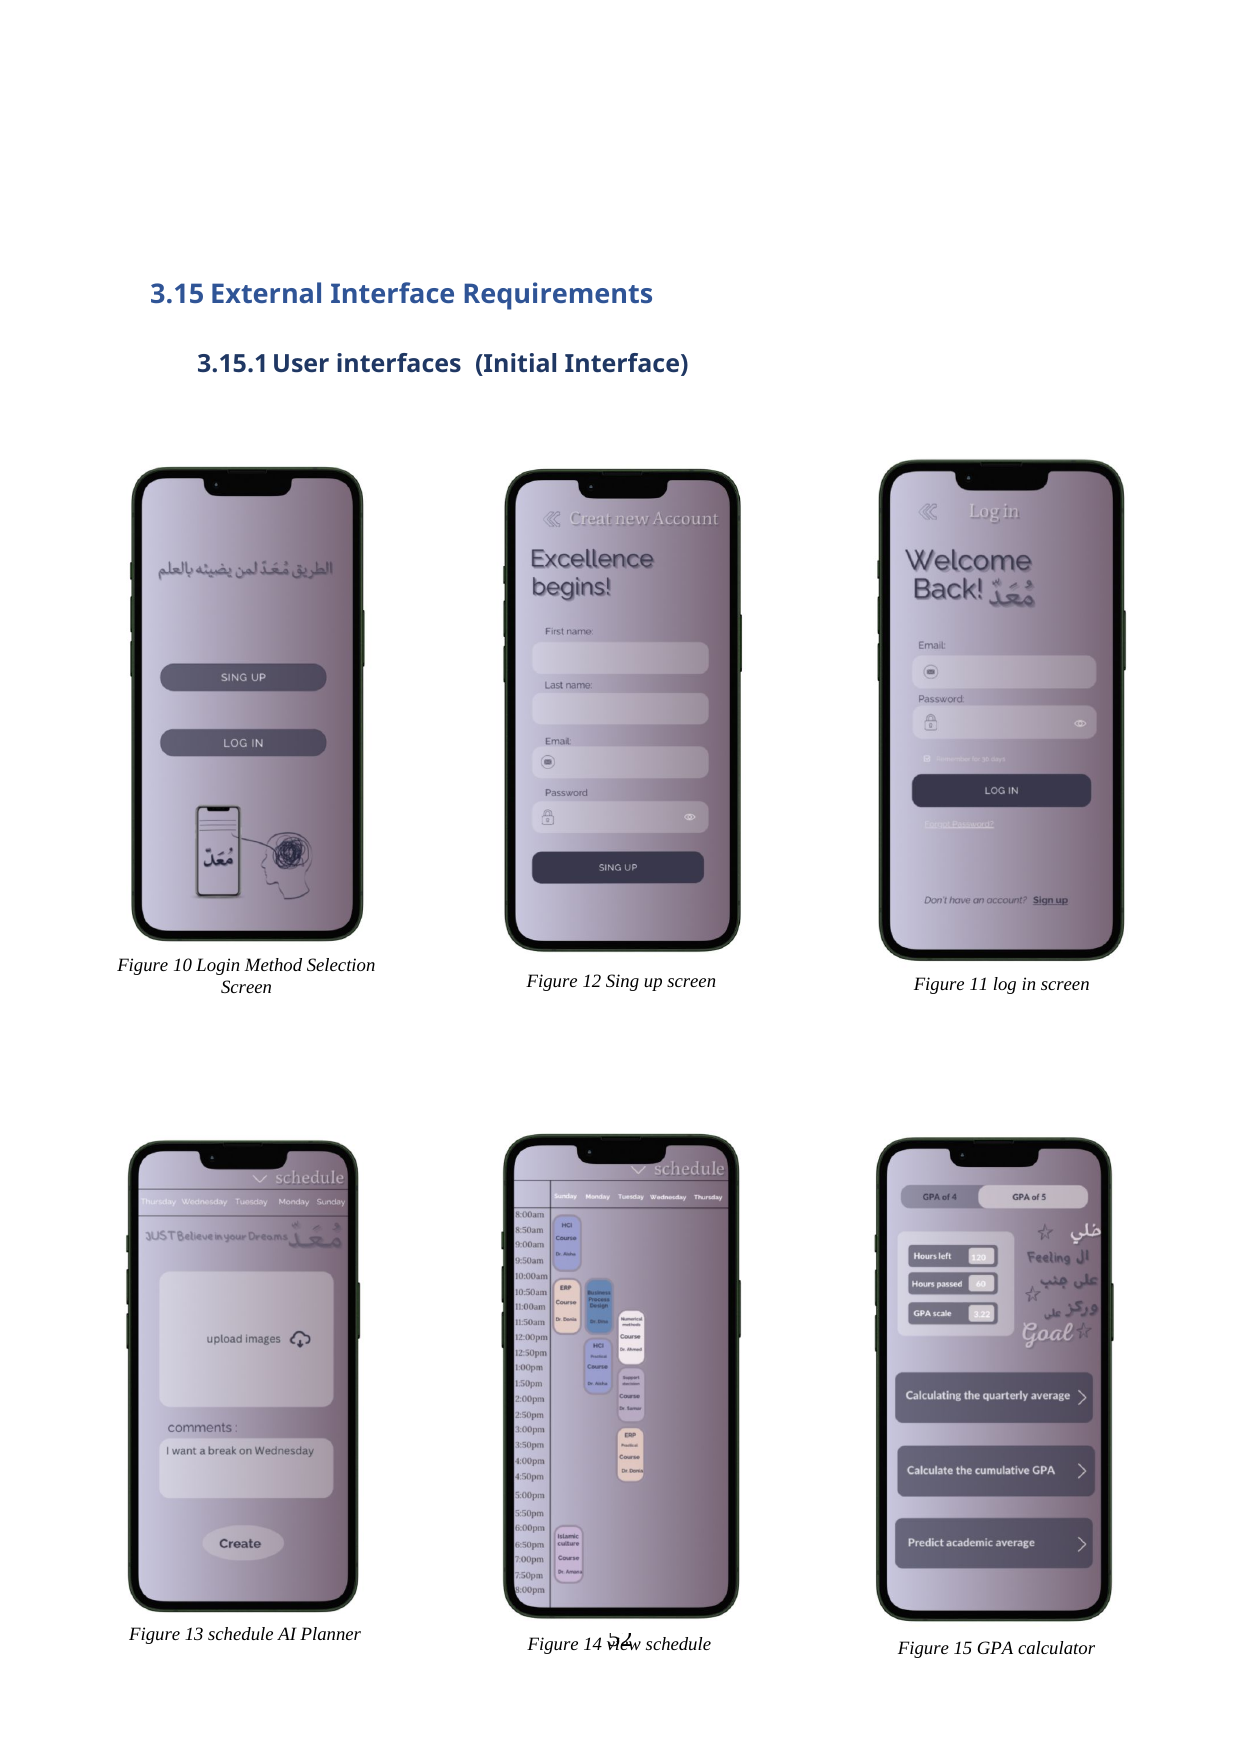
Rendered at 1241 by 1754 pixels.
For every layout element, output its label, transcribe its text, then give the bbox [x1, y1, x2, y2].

subtitle User interfaces (Initial Interface) [197, 346, 1090, 380]
subtitle External Interface Requirements [150, 274, 1090, 311]
picture [120, 1126, 372, 1623]
picture [117, 451, 378, 955]
picture [489, 1128, 751, 1633]
picture [867, 1130, 1127, 1637]
picture [868, 450, 1137, 973]
picture [487, 451, 758, 970]
